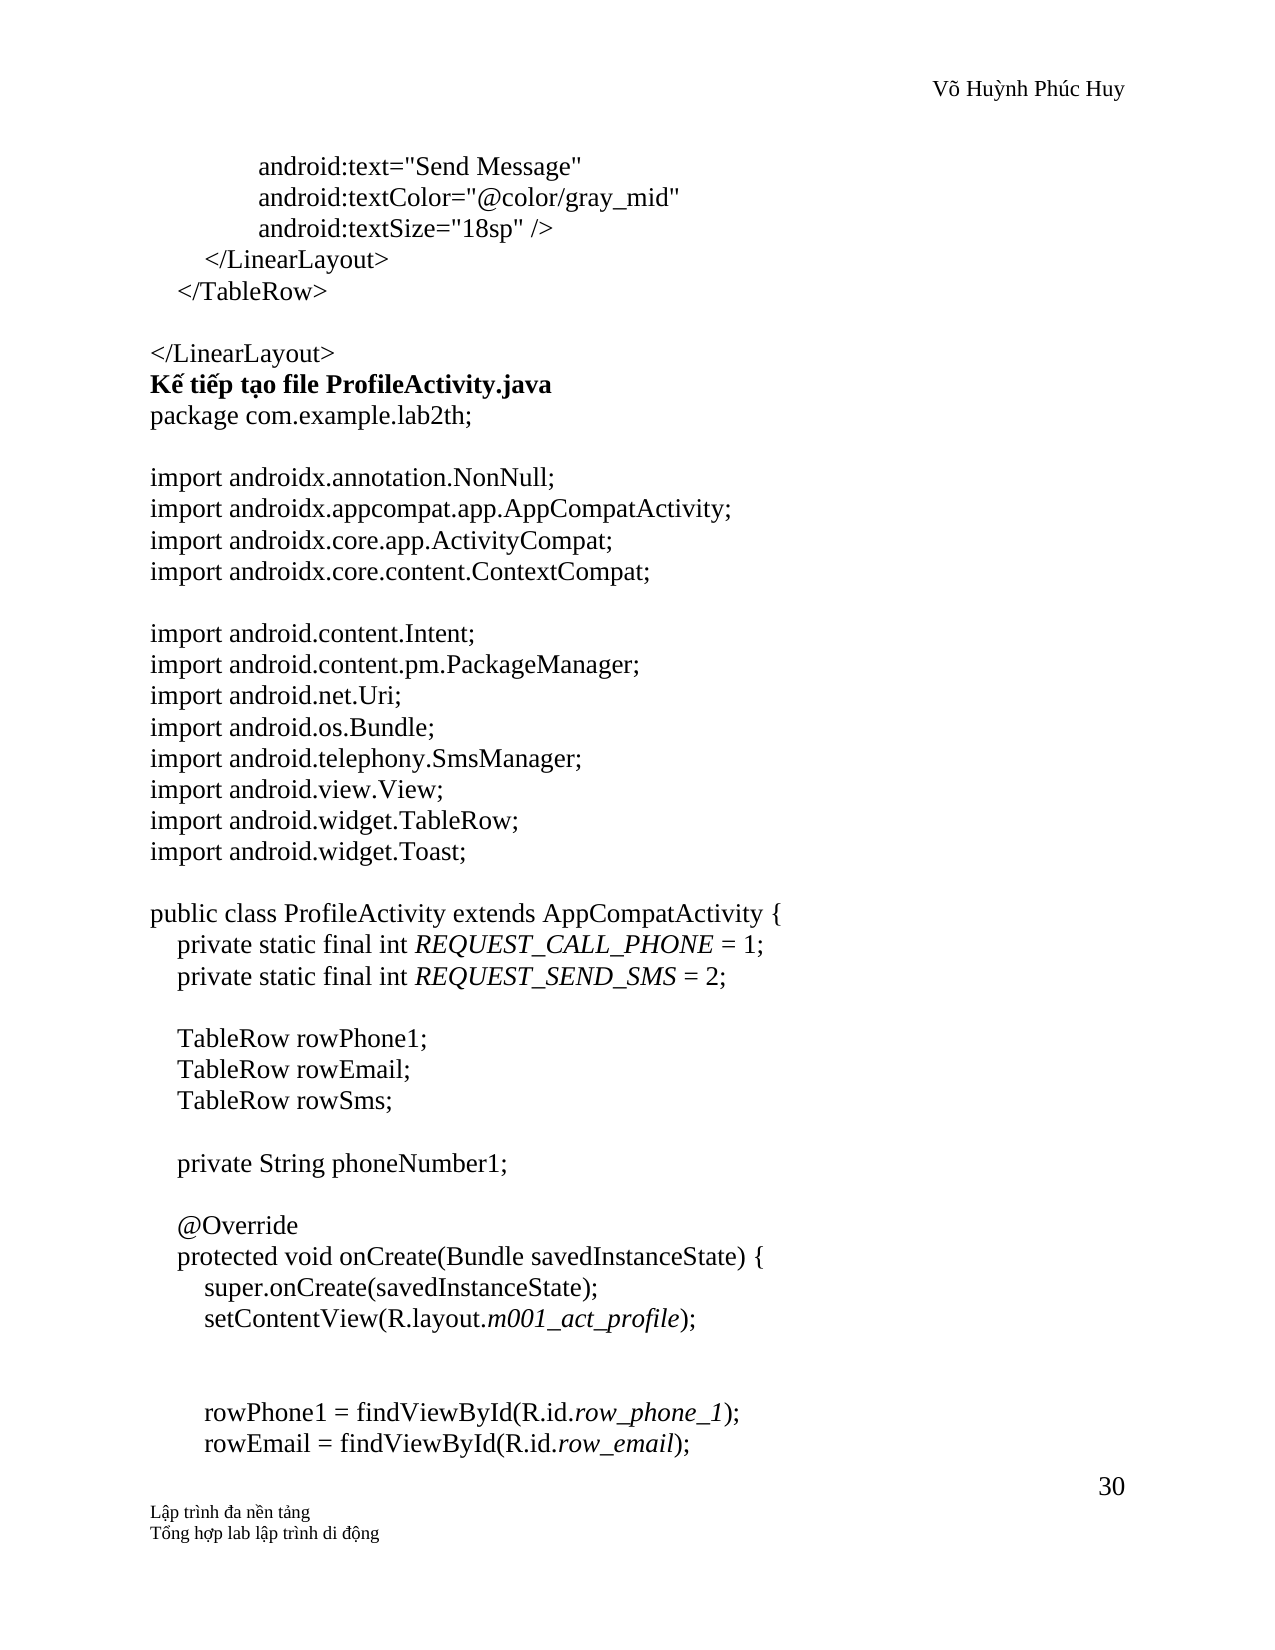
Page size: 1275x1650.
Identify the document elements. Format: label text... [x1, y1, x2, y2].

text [150, 150, 1125, 368]
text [150, 399, 1125, 1458]
text Kế tiếp tạo file ProfileActivity.java [150, 368, 1125, 399]
